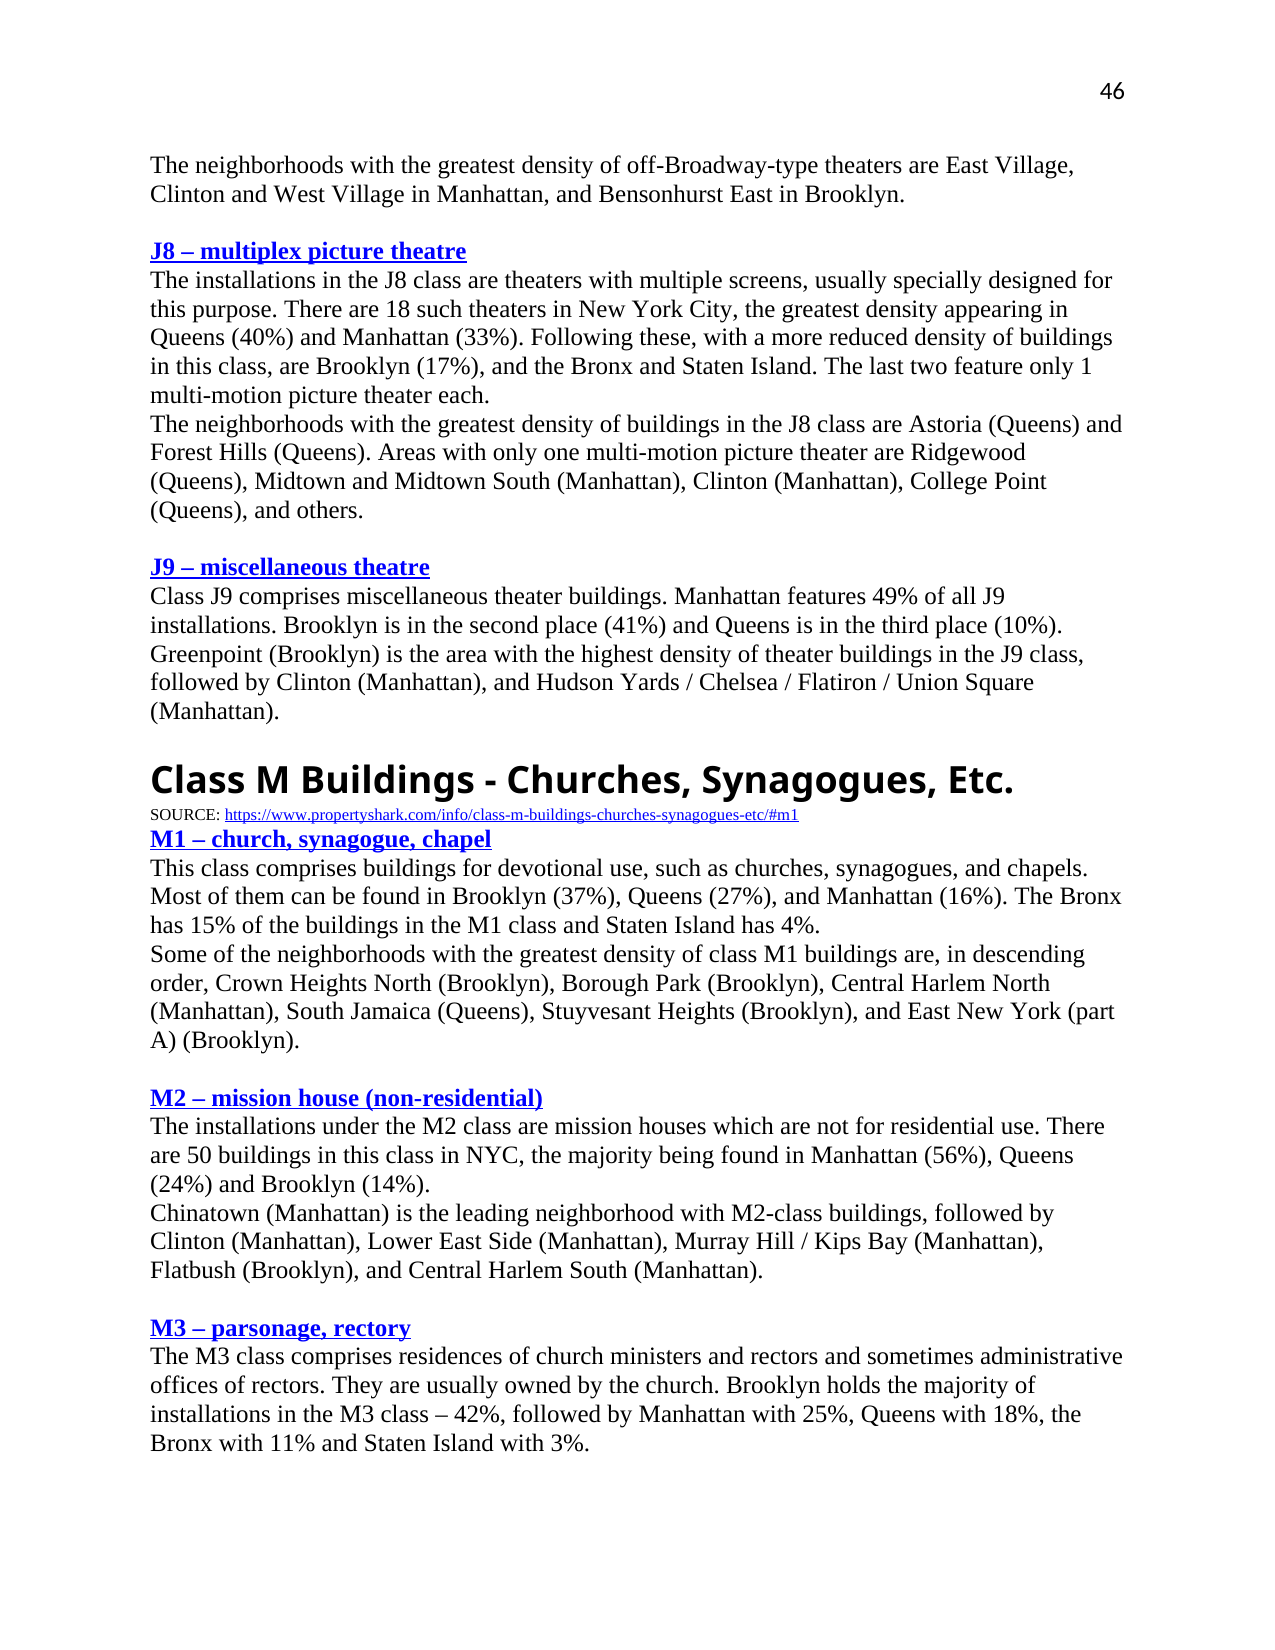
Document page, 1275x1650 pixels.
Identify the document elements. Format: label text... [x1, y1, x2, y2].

text The installations in the J8 class are theaters with multiple screens, usually specially designed for this purpose. There are 18 such theaters in New York City, the greatest density appearing in Queens (40%) and Manhattan (33%). Following these, with a more reduced density of buildings in this class, are Brooklyn (17%), and the Bronx and Staten Island. The last two feature only 1 multi-motion picture theater each. [150, 265, 1125, 409]
text The M3 class comprises residences of church ministers and rectors and sometimes administrative offices of rectors. They are usually owned by the church. Brooklyn holds the majority of installations in the M3 class – 42%, followed by Manhattan with 25%, Queens with 18%, the Bronx with 11% and Staten Island with 3%. [150, 1341, 1125, 1456]
text J8 – multiplex picture theatre [150, 236, 1125, 265]
text Chinatown (Manhattan) is the leading neighborhood with M2-class buildings, followed by Clinton (Manhattan), Lower East Side (Manhattan), Murray Hill / Kips Bay (Manhattan), Flatbush (Brooklyn), and Central Harlem South (Manhattan). [150, 1198, 1125, 1284]
text M3 – parsonage, rectory [150, 1313, 1125, 1341]
text Class J9 comprises miscellaneous theater buildings. Manhattan features 49% of all J9 installations. Brooklyn is in the second place (41%) and Queens is in the third place (10%). [150, 581, 1125, 639]
text Greenpoint (Brooklyn) is the area with the highest density of theater buildings in the J9 class, followed by Clinton (Manhattan), and Hudson Yards / Chelsea / Flatiron / Union Square (Manhattan). [150, 639, 1125, 725]
text M2 – mission house (non-residential) [150, 1083, 1125, 1111]
text M1 – church, synagogue, chapel [150, 824, 1125, 853]
text The installations under the M2 class are mission houses which are not for residential use. There are 50 buildings in this class in NYC, the majority being found in Manhattan (56%), Queens (24%) and Brooklyn (14%). [150, 1111, 1125, 1198]
text J9 – miscellaneous theatre [150, 552, 1125, 581]
text Some of the neighborhoods with the greatest density of class M1 buildings are, in descending order, Crown Heights North (Brooklyn), Borough Park (Brooklyn), Central Harlem North (Manhattan), South Jamaica (Queens), Stuyvesant Heights (Brooklyn), and East New York (part A) (Brooklyn). [150, 939, 1125, 1054]
text SOURCE: https://www.propertyshark.com/info/class-m-buildings-churches-synagogues-etc/#m1 [150, 805, 1125, 824]
text The neighborhoods with the greatest density of buildings in the J8 class are Astoria (Queens) and Forest Hills (Queens). Areas with only one multi-motion picture theater are Ridgewood (Queens), Midtown and Midtown South (Manhattan), Clinton (Manhattan), College Point (Queens), and others. [150, 409, 1125, 524]
subtitle Class M Buildings - Churches, Synagogues, Etc. [150, 754, 1125, 805]
text This class comprises buildings for devotional use, such as churches, synagogues, and chapels. Most of them can be found in Brooklyn (37%), Queens (27%), and Manhattan (16%). The Bronx has 15% of the buildings in the M1 class and Staten Island has 4%. [150, 853, 1125, 939]
text The neighborhoods with the greatest density of off-Broadway-type theaters are East Village, Clinton and West Village in Manhattan, and Bensonhurst East in Brooklyn. [150, 150, 1125, 207]
